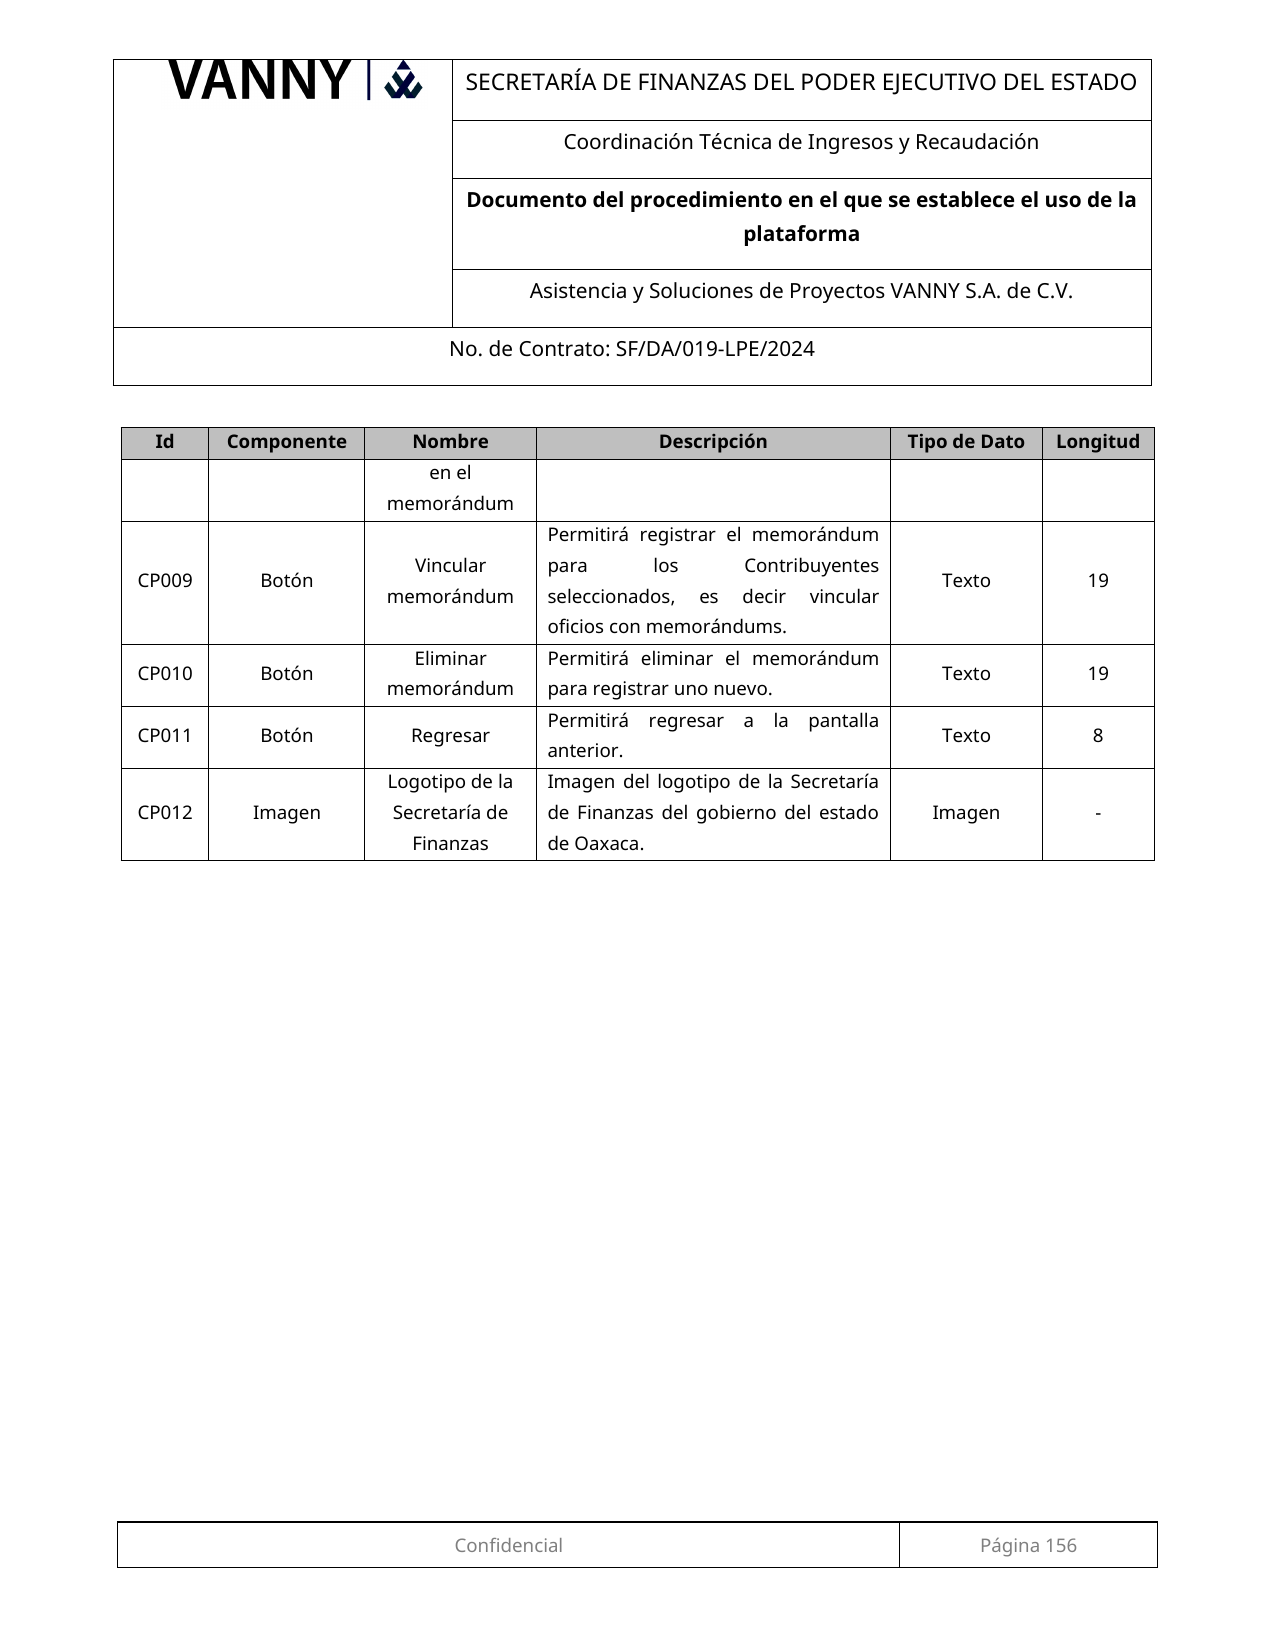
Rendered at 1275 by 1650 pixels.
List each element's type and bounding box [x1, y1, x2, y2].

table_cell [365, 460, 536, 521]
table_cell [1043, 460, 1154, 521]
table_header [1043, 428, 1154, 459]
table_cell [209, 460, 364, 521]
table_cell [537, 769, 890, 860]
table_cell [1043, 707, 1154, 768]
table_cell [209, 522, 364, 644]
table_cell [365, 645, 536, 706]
picture [160, 60, 428, 110]
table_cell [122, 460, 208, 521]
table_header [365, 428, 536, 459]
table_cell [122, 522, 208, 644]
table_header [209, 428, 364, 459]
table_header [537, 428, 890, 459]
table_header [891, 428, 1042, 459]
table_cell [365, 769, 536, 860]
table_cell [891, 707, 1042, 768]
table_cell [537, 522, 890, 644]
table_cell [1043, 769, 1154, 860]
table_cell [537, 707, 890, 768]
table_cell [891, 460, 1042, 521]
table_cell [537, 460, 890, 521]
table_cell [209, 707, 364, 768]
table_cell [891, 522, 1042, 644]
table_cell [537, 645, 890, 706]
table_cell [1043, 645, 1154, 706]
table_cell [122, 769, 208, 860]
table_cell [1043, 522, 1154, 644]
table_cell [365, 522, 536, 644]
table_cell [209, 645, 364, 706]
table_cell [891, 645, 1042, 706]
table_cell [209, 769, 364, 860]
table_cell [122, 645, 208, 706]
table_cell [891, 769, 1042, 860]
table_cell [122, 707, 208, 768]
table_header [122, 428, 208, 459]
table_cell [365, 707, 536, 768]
